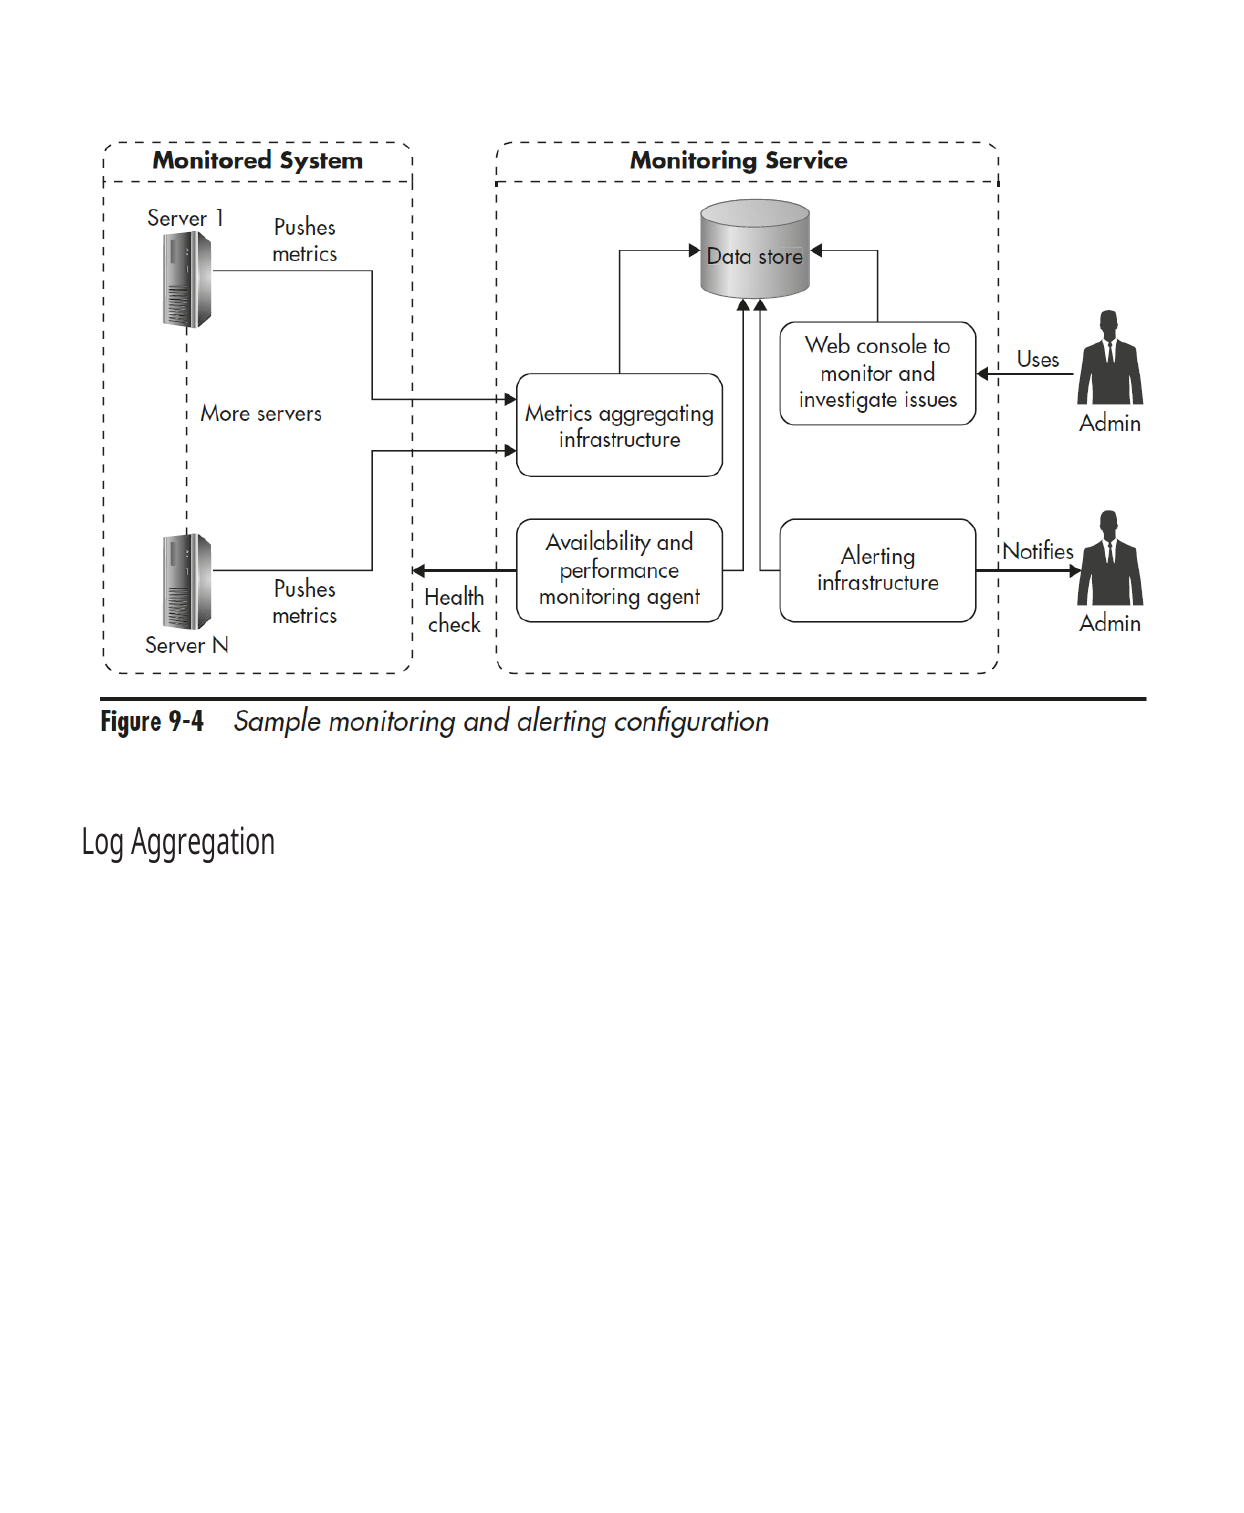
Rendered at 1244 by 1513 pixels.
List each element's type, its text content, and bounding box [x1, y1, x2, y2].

text Log Aggregation [81, 824, 1178, 864]
